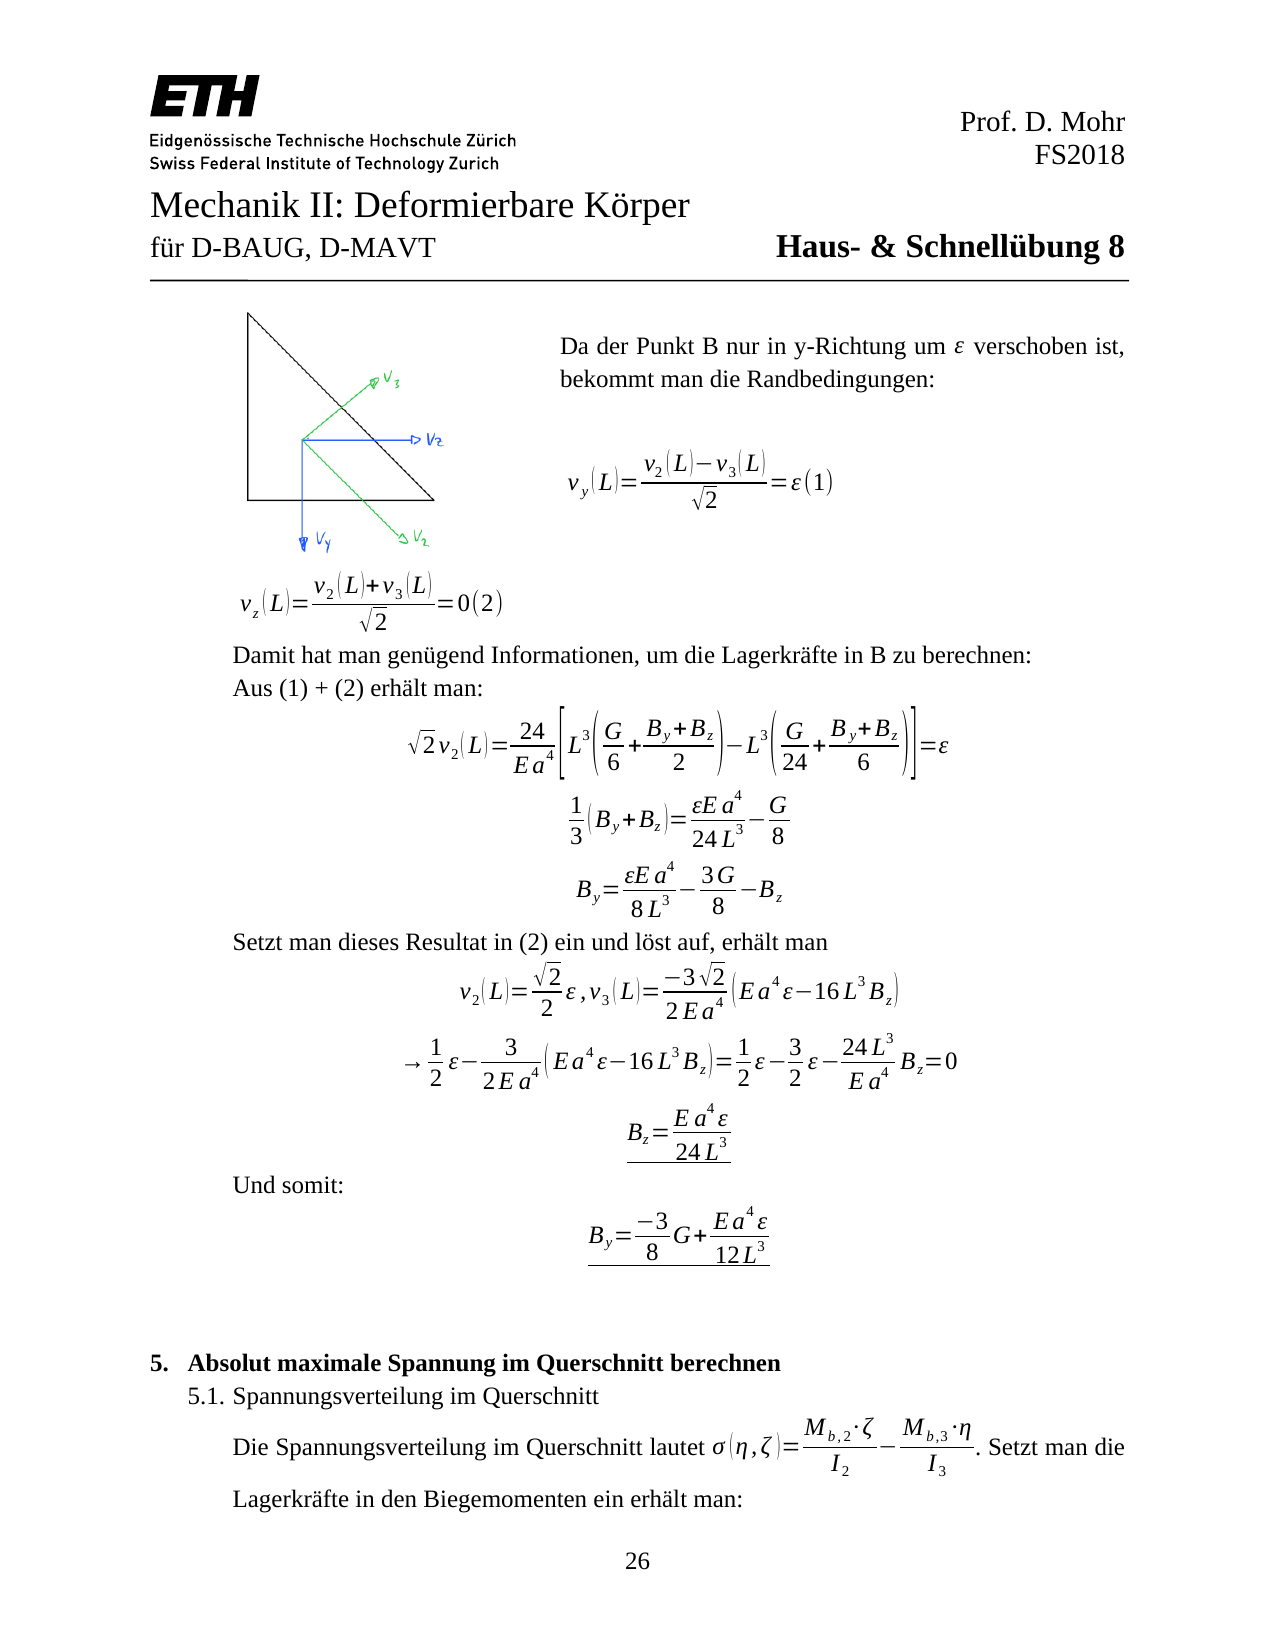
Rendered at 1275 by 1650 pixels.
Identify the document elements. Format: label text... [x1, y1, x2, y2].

picture [229, 301, 459, 562]
list Und somit: [232, 1170, 1125, 1198]
list Die Spannungsverteilung im Querschnitt lautet . Setzt man die Lagerkräfte in den Biegemomenten ein erhält man: [232, 1414, 1125, 1513]
list Damit hat man genügend Informationen, um die Lagerkräfte in B zu berechnen: [232, 640, 1125, 669]
list Aus (1) + (2) erhält man: [232, 673, 1125, 702]
list Setzt man dieses Resultat in (2) ein und löst auf, erhält man [232, 927, 1125, 956]
list Da der Punkt B nur in y-Richtung um verschoben ist, bekommt man die Randbedingungen: [459, 331, 1125, 393]
list Spannungsverteilung im Querschnitt [187, 1381, 1125, 1409]
list Absolut maximale Spannung im Querschnitt berechnen [150, 1348, 1125, 1376]
